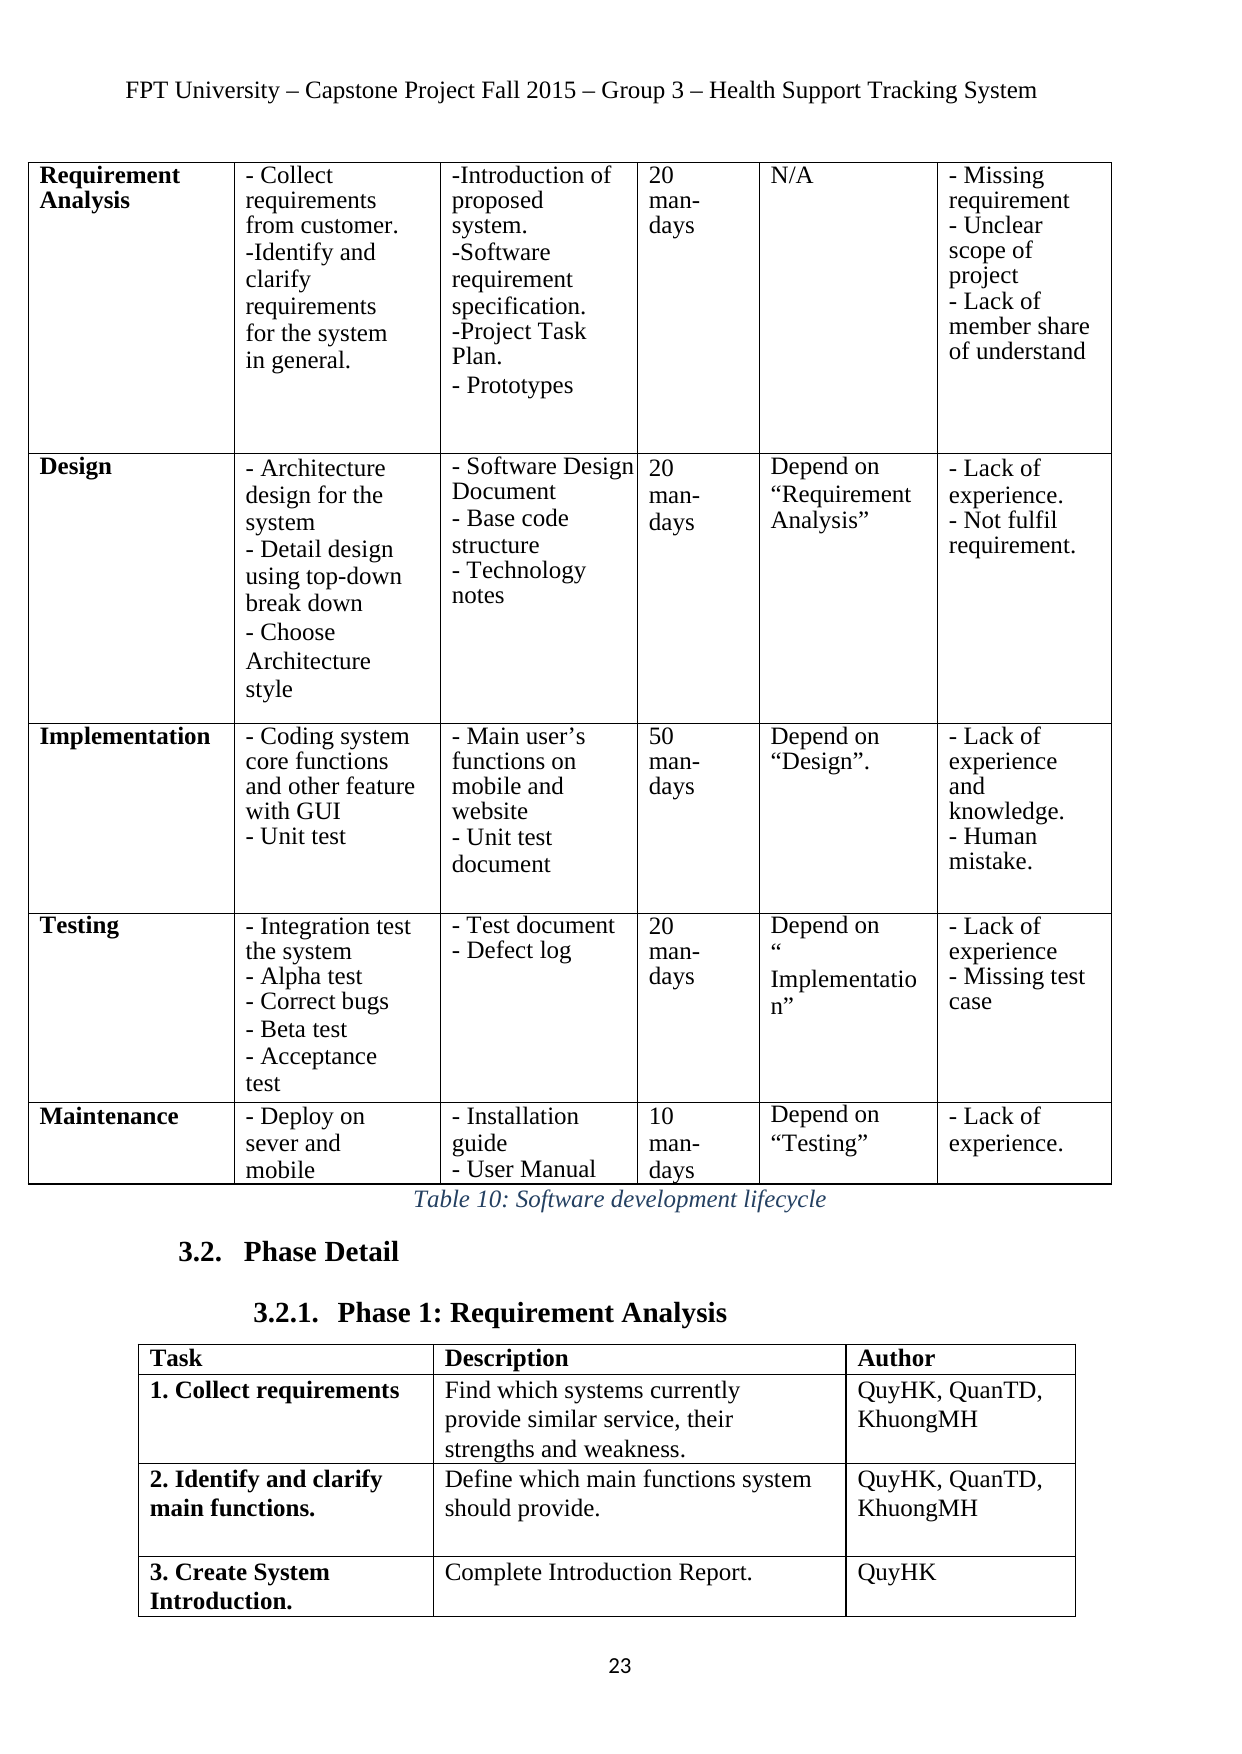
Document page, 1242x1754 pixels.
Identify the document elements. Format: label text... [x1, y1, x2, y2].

table_cell - Lack of experience and knowledge. - Human mistake. [938, 724, 1111, 912]
table_cell Depend on “Requirement Analysis” [760, 454, 937, 723]
table_cell - Architecture design for the system - Detail design using top-down break down - Choose Architecture style [235, 454, 440, 723]
table_header Task [139, 1345, 433, 1374]
table_cell QuyHK, QuanTD, KhuongMH [847, 1375, 1075, 1463]
table_cell - Deploy on sever and mobile [235, 1103, 440, 1183]
table_cell 2. Identify and clarify main functions. [139, 1464, 433, 1556]
table_cell - Lack of experience - Missing test case [938, 914, 1111, 1102]
table_cell 20 man- days [638, 163, 759, 453]
table_cell Find which systems currently provide similar service, their strengths and weakness. [434, 1375, 845, 1463]
table_cell Requirement Analysis [29, 163, 234, 453]
table_header Author [847, 1345, 1075, 1374]
table_cell 20 man- days [638, 914, 759, 1102]
table_cell -Introduction of proposed system. -Software requirement specification. -Project Task Plan. - Prototypes [441, 163, 637, 453]
table_cell - Integration test the system - Alpha test - Correct bugs - Beta test - Acceptance test [235, 914, 440, 1102]
table_cell Depend on “Design”. [760, 724, 937, 912]
table_cell Depend on “Implementation” [760, 914, 937, 1102]
table_cell 50 man- days [638, 724, 759, 912]
subtitle Phase Detail [169, 1234, 1146, 1268]
table_cell Maintenance [29, 1103, 234, 1183]
text Table 10: Software development lifecycle [94, 1184, 1146, 1213]
table_cell - Lack of experience. - Not fulfil requirement. [938, 454, 1111, 723]
subtitle Phase 1: Requirement Analysis [253, 1295, 1146, 1329]
table_cell Implementation [29, 724, 234, 912]
table_cell Design [29, 454, 234, 723]
table_cell Define which main functions system should provide. [434, 1464, 845, 1556]
table_cell - Lack of experience. [938, 1103, 1111, 1183]
table_cell Testing [29, 914, 234, 1102]
table_cell Depend on “Testing” [760, 1103, 937, 1183]
table_cell - Software Design Document - Base code structure - Technology notes [441, 454, 637, 723]
table_cell QuyHK [847, 1557, 1075, 1616]
table_cell 10 man- days [638, 1103, 759, 1183]
table_cell QuyHK, QuanTD, KhuongMH [847, 1464, 1075, 1556]
table_cell 1. Collect requirements [139, 1375, 433, 1463]
table_cell - Installation guide - User Manual [441, 1103, 637, 1183]
table_cell - Collect requirements from customer. -Identify and clarify requirements for the system in general. [235, 163, 440, 453]
table_cell 3. Create System Introduction. [139, 1557, 433, 1616]
table_header Description [434, 1345, 845, 1374]
table_cell 20 man- days [638, 454, 759, 723]
table_cell N/A [760, 163, 937, 453]
table_cell - Missing requirement - Unclear scope of project - Lack of member share of understand [938, 163, 1111, 453]
table_cell - Coding system core functions and other feature with GUI - Unit test [235, 724, 440, 912]
table_cell - Main user’s functions on mobile and website - Unit test document [441, 724, 637, 912]
table_cell - Test document - Defect log [441, 914, 637, 1102]
table_cell Complete Introduction Report. [434, 1557, 845, 1616]
